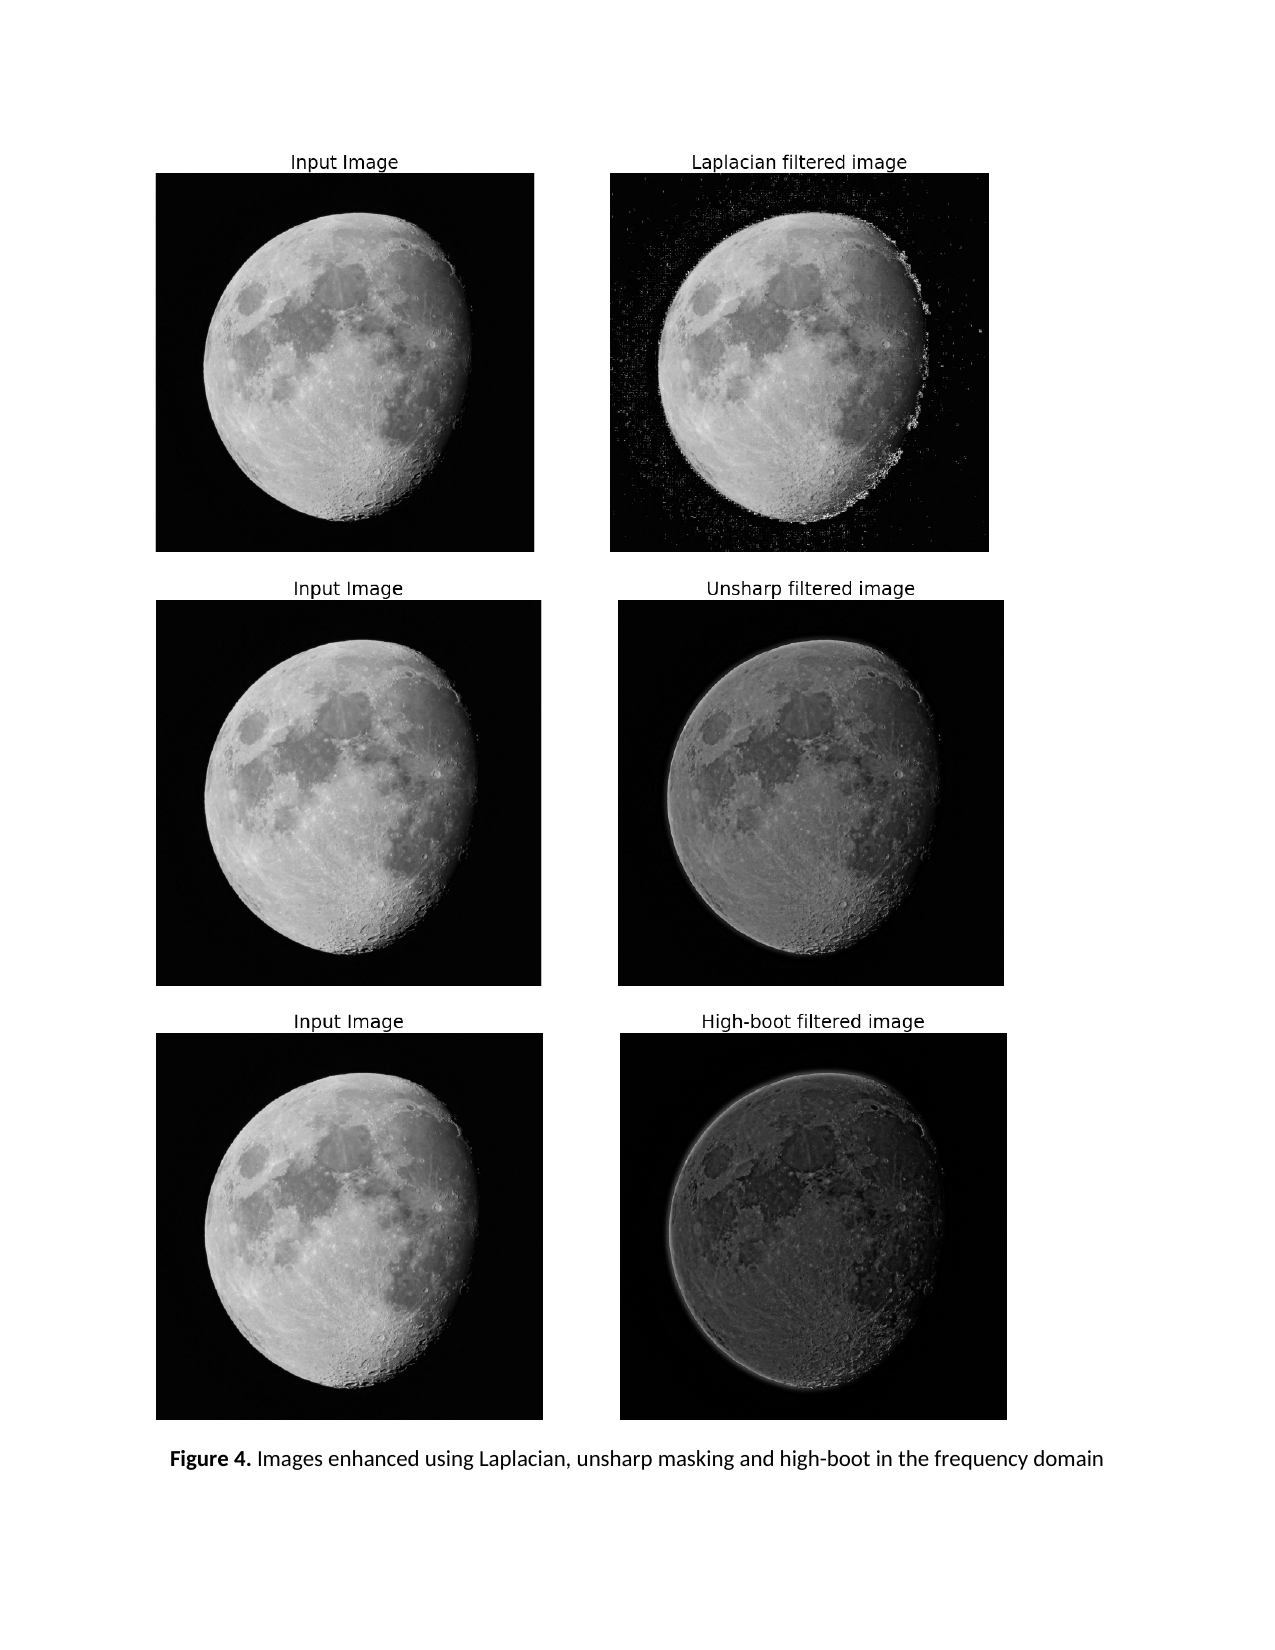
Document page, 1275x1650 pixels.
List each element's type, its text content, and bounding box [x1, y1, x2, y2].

text Figure 4. Images enhanced using Laplacian, unsharp masking and high-boot in the frequency domain [150, 1444, 1125, 1472]
picture [150, 150, 993, 557]
picture [150, 1009, 1011, 1425]
picture [150, 575, 1008, 991]
